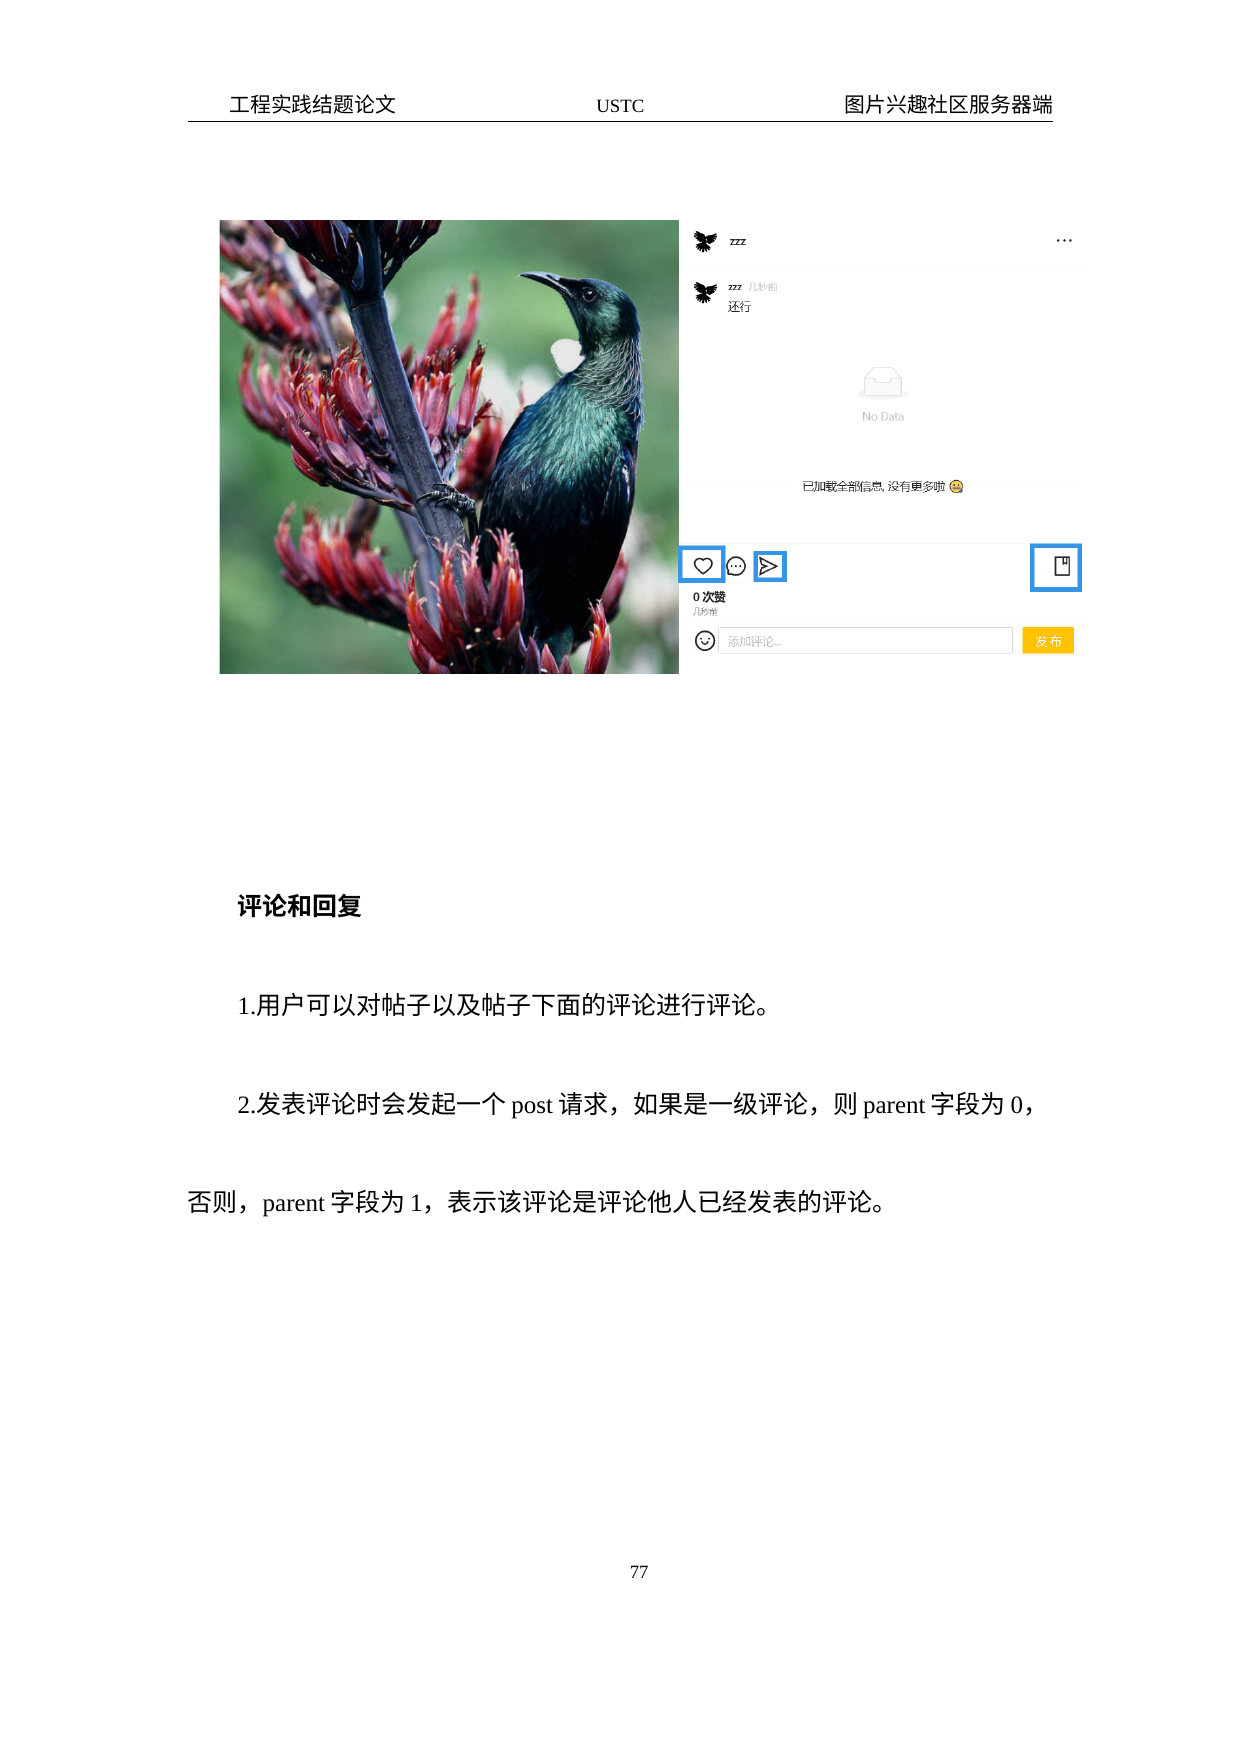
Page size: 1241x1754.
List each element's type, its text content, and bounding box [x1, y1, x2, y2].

text 评论和回复 [187, 872, 1053, 937]
text 1.用户可以对帖子以及帖子下面的评论进行评论。 [187, 971, 1053, 1036]
picture [219, 220, 1085, 674]
text 2.发表评论时会发起一个post请求，如果是一级评论，则parent字段为0，否则，parent字段为1，表示该评论是评论他人已经发表的评论。 [187, 1070, 1053, 1233]
